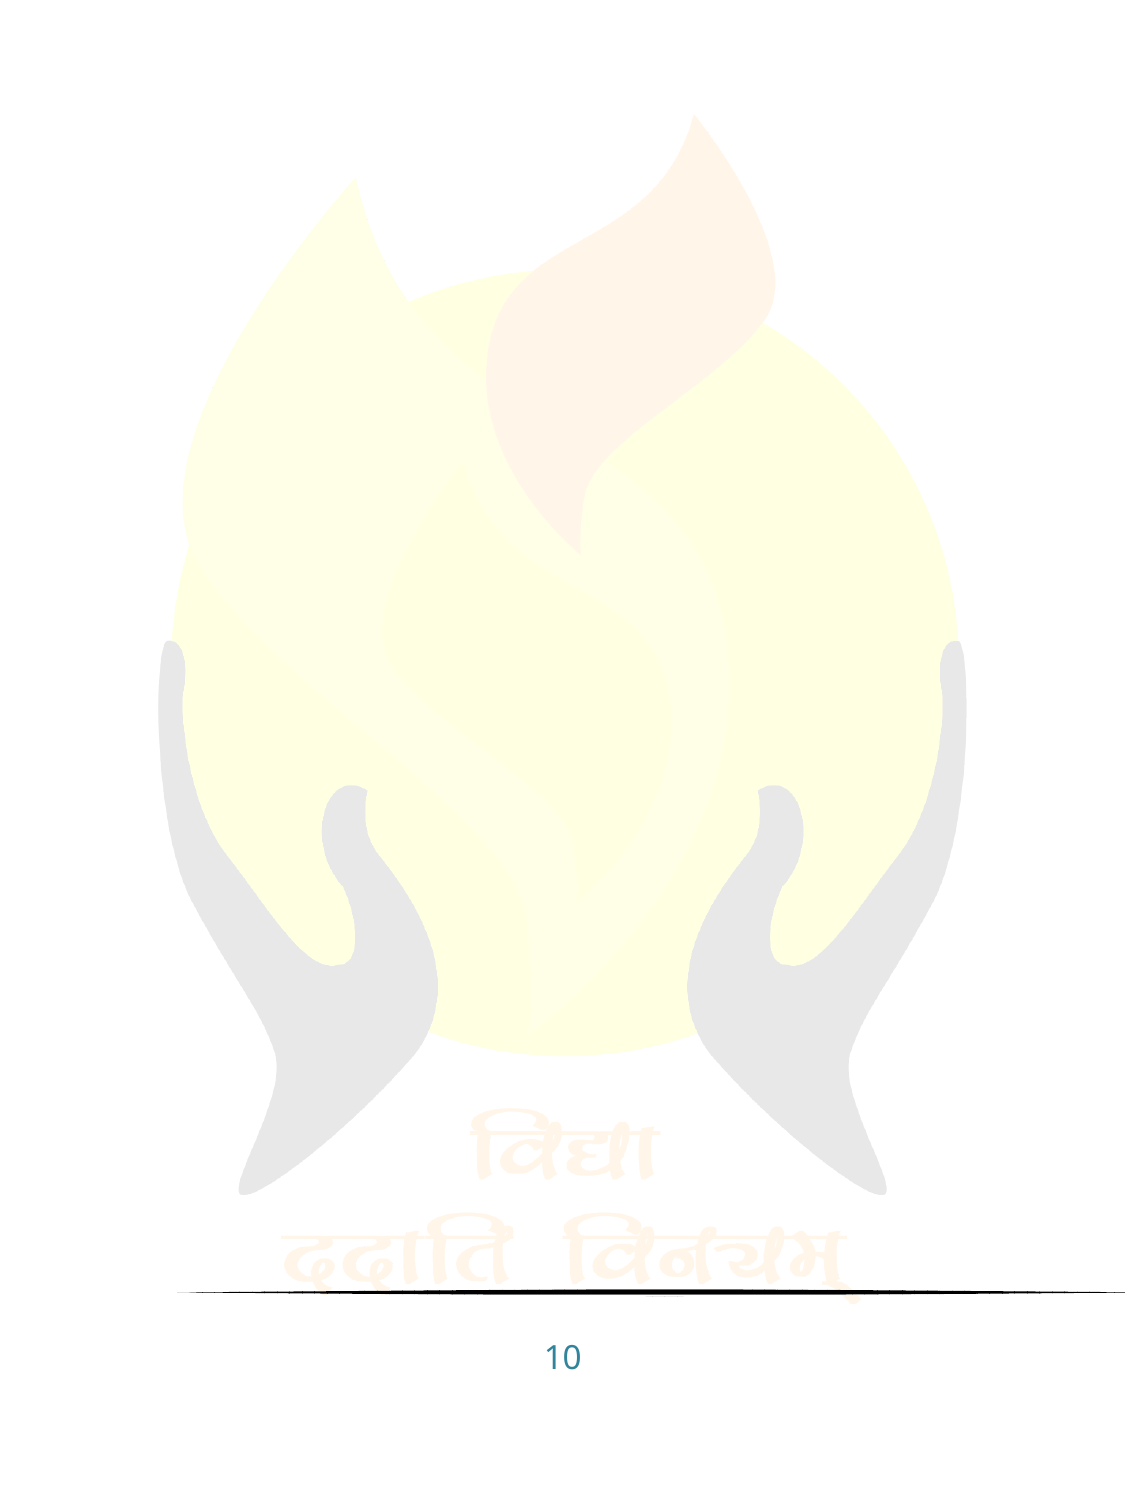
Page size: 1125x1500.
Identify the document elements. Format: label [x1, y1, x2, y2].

picture [177, 1288, 1125, 1297]
